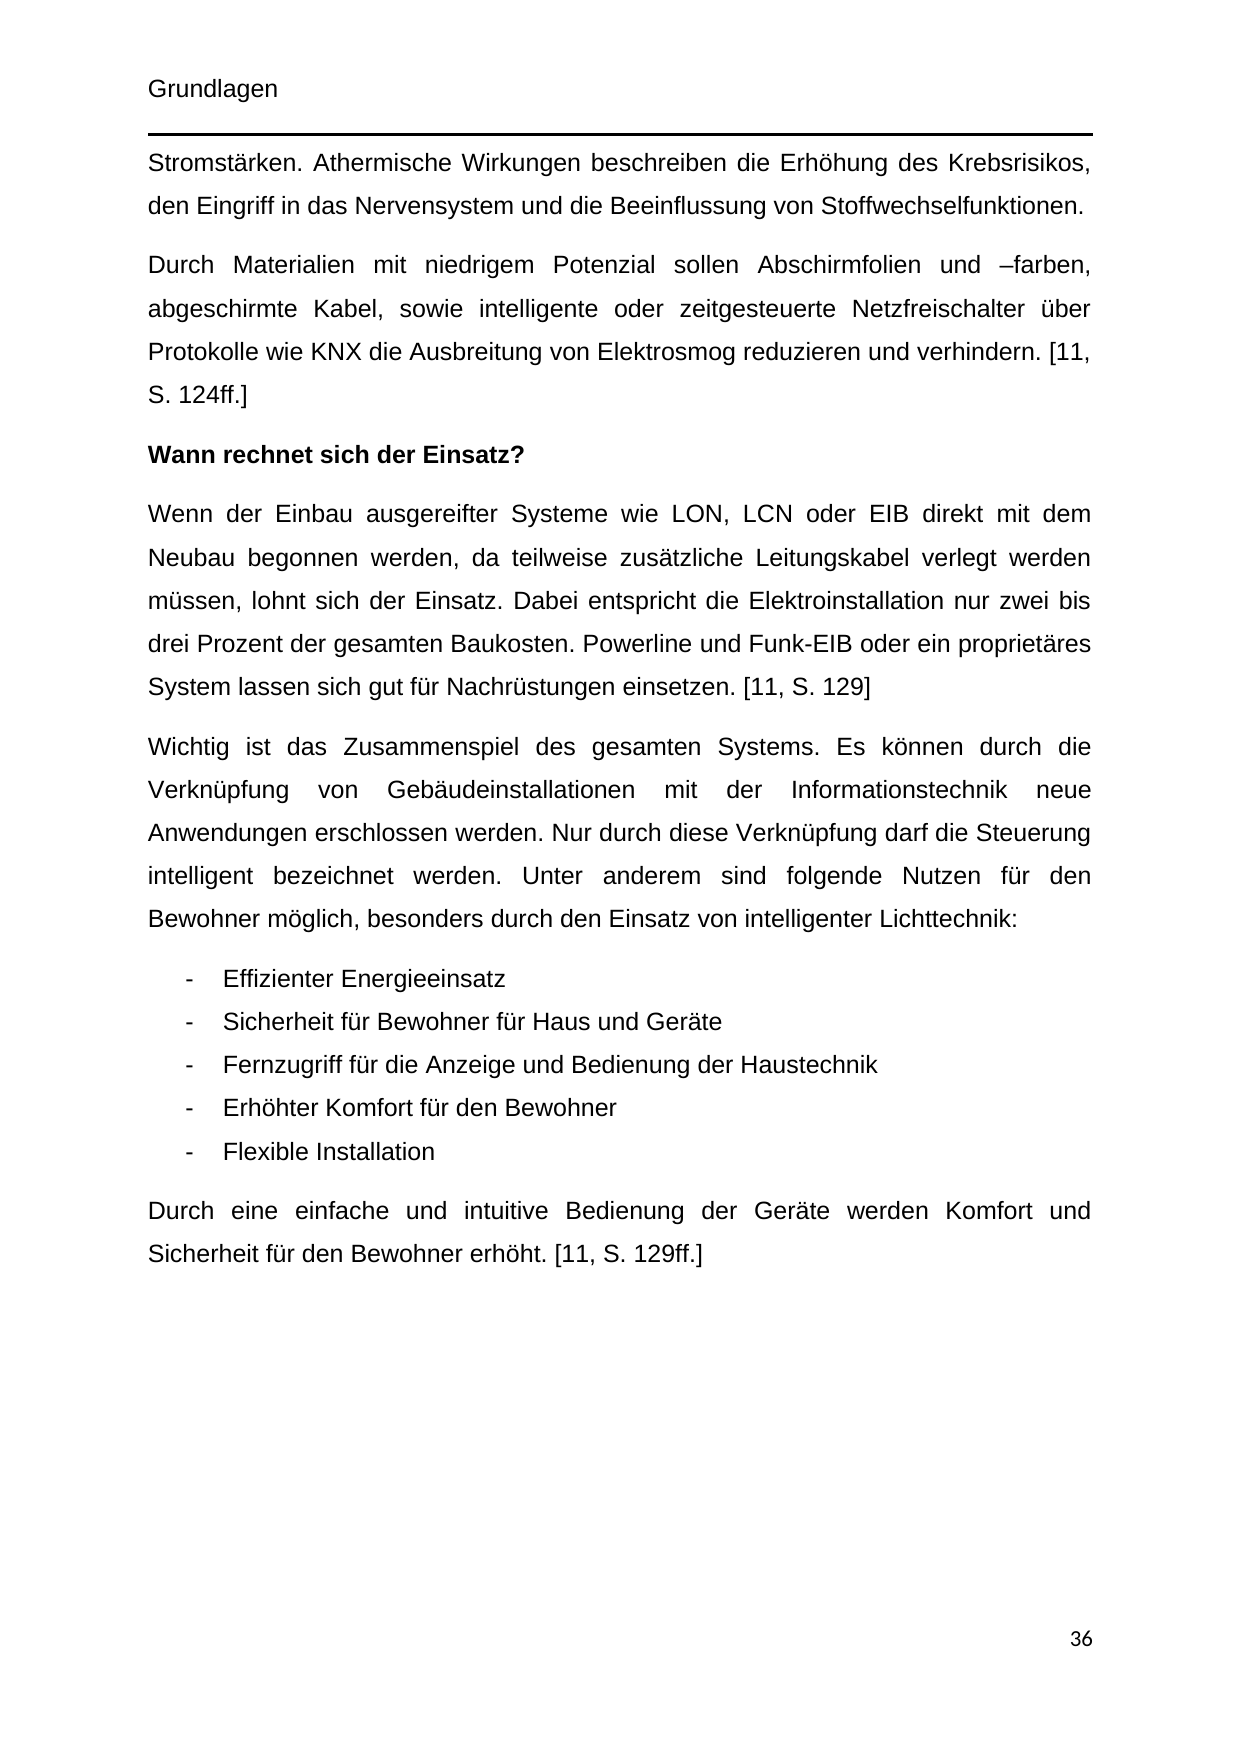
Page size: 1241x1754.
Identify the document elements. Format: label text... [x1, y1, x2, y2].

text Wichtig ist das Zusammenspiel des gesamten Systems. Es können durch die Verknüpfung von Gebäudeinstallationen mit der Informationstechnik neue Anwendungen erschlossen werden. Nur durch diese Verknüpfung darf die Steuerung intelligent bezeichnet werden. Unter anderem sind folgende Nutzen für den Bewohner möglich, besonders durch den Einsatz von intelligenter Lichttechnik: [148, 732, 1093, 933]
list Sicherheit für Bewohner für Haus und Geräte [185, 1007, 1093, 1036]
list Erhöhter Komfort für den Bewohner [185, 1093, 1093, 1122]
list Flexible Installation [185, 1137, 1093, 1165]
text Wenn der Einbau ausgereifter Systeme wie LON, LCN oder EIB direkt mit dem Neubau begonnen werden, da teilweise zusätzliche Leitungskabel verlegt werden müssen, lohnt sich der Einsatz. Dabei entspricht die Elektroinstallation nur zwei bis drei Prozent der gesamten Baukosten. Powerline und Funk-EIB oder ein proprietäres System lassen sich gut für Nachrüstungen einsetzen. [11, S. 129] [148, 499, 1093, 701]
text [148, 148, 1093, 219]
text Durch Materialien mit niedrigem Potenzial sollen Abschirmfolien und –farben, abgeschirmte Kabel, sowie intelligente oder zeitgesteuerte Netzfreischalter über Protokolle wie KNX die Ausbreitung von Elektrosmog reduzieren und verhindern. [11, S. 124ff.] [148, 251, 1093, 409]
list Effizienter Energieeinsatz [185, 964, 1093, 993]
list Fernzugriff für die Anzeige und Bedienung der Haustechnik [185, 1050, 1093, 1079]
text Durch eine einfache und intuitive Bedienung der Geräte werden Komfort und Sicherheit für den Bewohner erhöht. [11, S. 129ff.] [148, 1196, 1093, 1268]
text Wann rechnet sich der Einsatz? [148, 440, 1093, 468]
